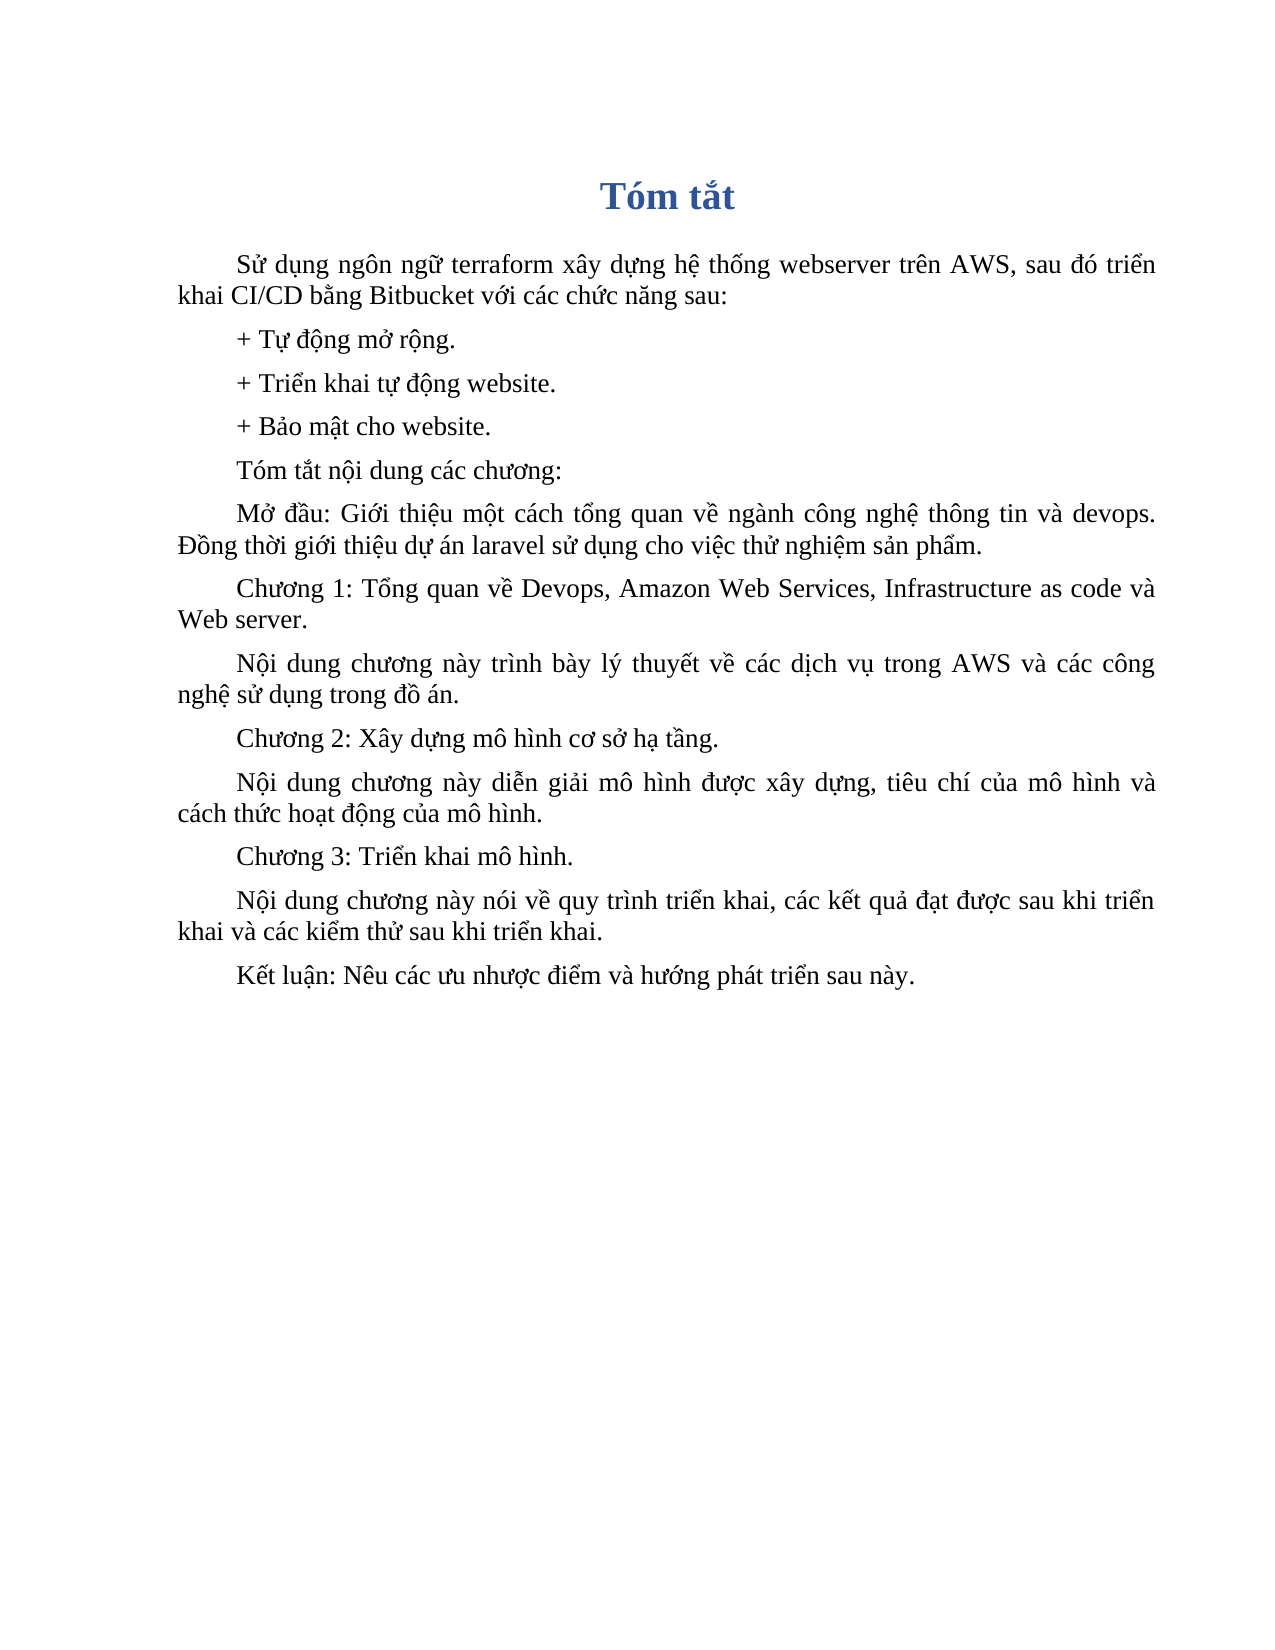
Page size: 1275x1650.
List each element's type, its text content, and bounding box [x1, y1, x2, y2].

subtitle Tóm tắt [177, 173, 1157, 218]
text Nội dung chương này trình bày lý thuyết về các dịch vụ trong AWS và các công nghệ sử dụng trong đồ án. [177, 647, 1157, 709]
text Kết luận: Nêu các ưu nhược điểm và hướng phát triển sau này. [177, 959, 1157, 990]
text Chương 3: Triển khai mô hình. [177, 840, 1157, 872]
text + Triển khai tự động website. [177, 367, 1157, 398]
text Mở đầu: Giới thiệu một cách tổng quan về ngành công nghệ thông tin và devops. Đồng thời giới thiệu dự án laravel sử dụng cho việc thử nghiệm sản phẩm. [177, 498, 1157, 560]
text + Tự động mở rộng. [177, 323, 1157, 354]
text + Bảo mật cho website. [177, 410, 1157, 441]
text Tóm tắt nội dung các chương: [177, 454, 1157, 485]
text Nội dung chương này nói về quy trình triển khai, các kết quả đạt được sau khi triển khai và các kiểm thử sau khi triển khai. [177, 884, 1157, 946]
text Chương 1: Tổng quan về Devops, Amazon Web Services, Infrastructure as code và Web server. [177, 572, 1157, 635]
text Chương 2: Xây dựng mô hình cơ sở hạ tầng. [177, 722, 1157, 753]
text Sử dụng ngôn ngữ terraform xây dựng hệ thống webserver trên AWS, sau đó triển khai CI/CD bằng Bitbucket với các chức năng sau: [177, 248, 1157, 311]
text Nội dung chương này diễn giải mô hình được xây dựng, tiêu chí của mô hình và cách thức hoạt động của mô hình. [177, 766, 1157, 828]
